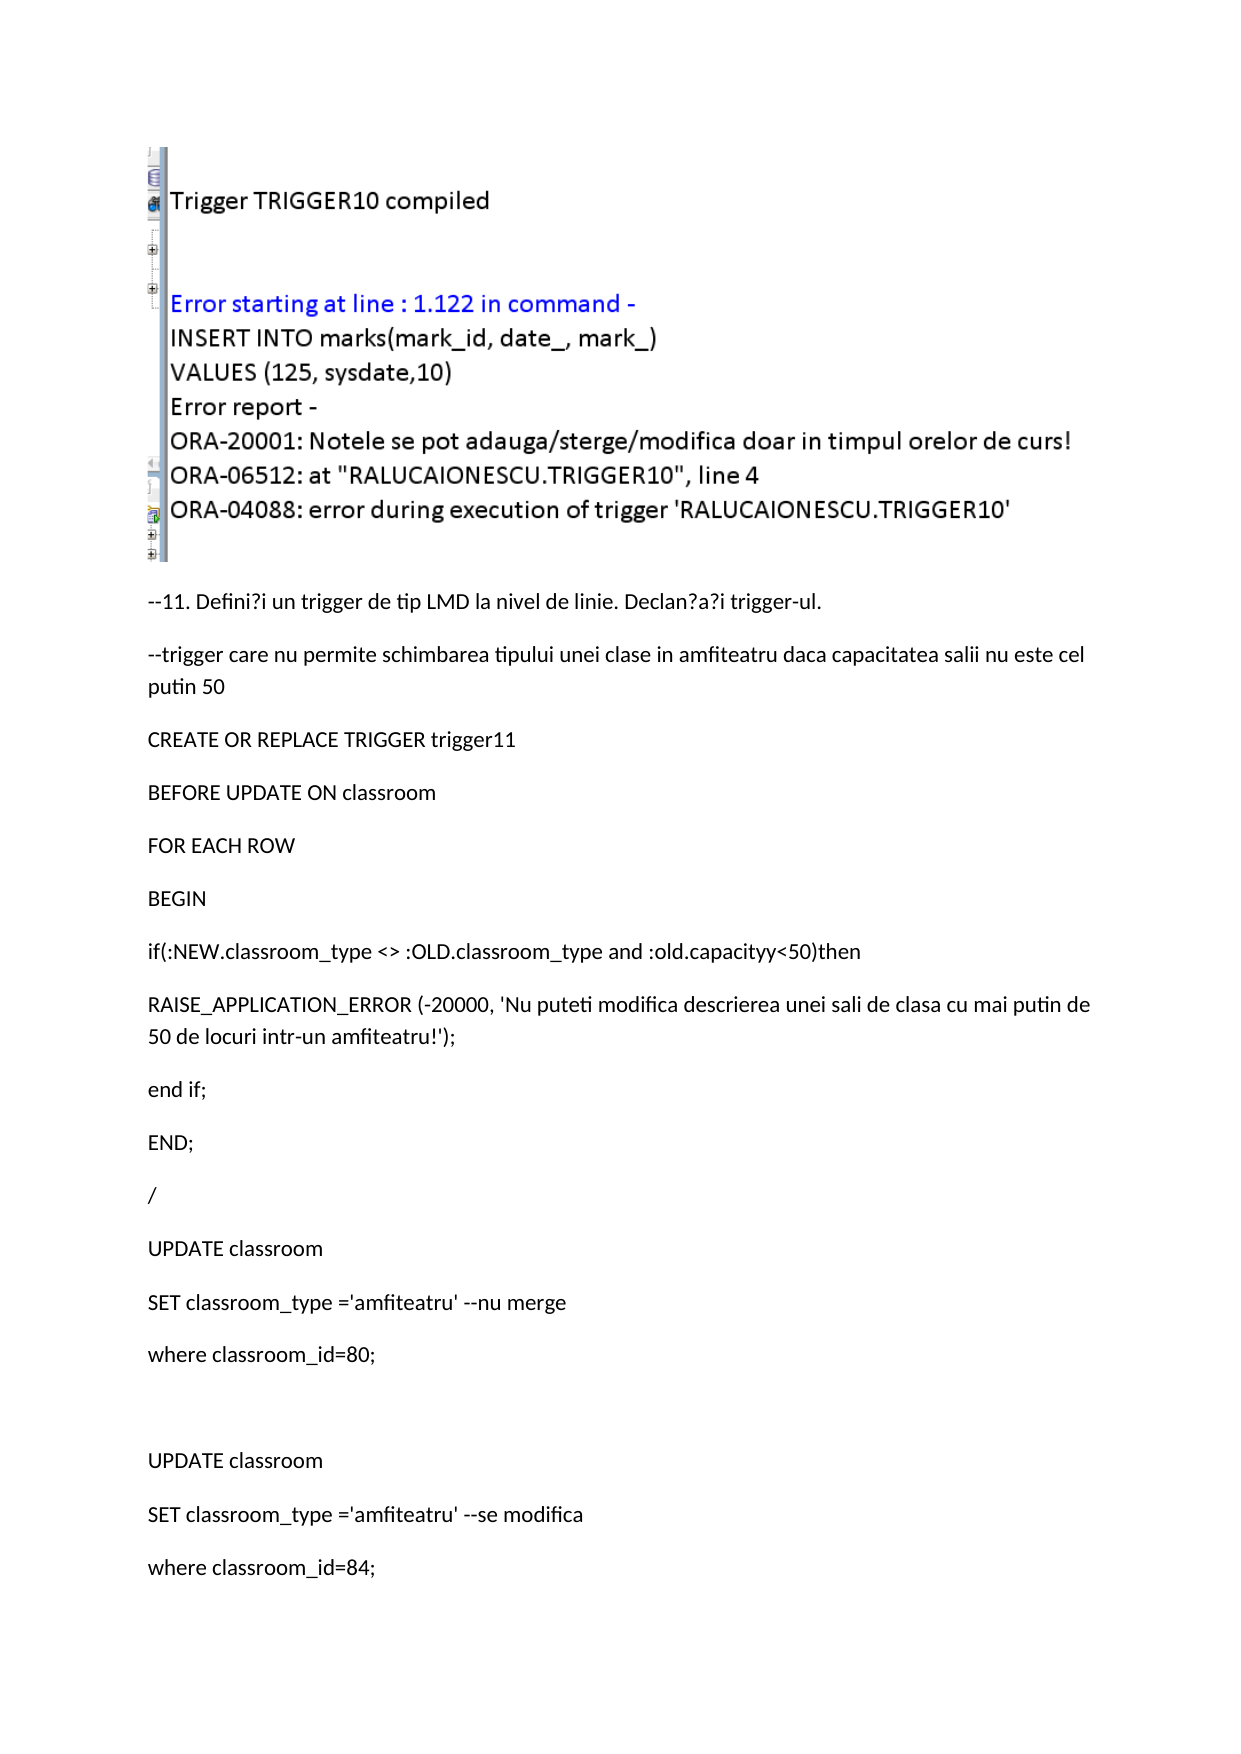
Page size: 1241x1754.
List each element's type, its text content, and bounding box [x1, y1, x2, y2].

text BEFORE UPDATE ON classroom [148, 778, 1093, 806]
text SET classroom_type ='amfiteatru' --nu merge [148, 1288, 1093, 1316]
text UPDATE classroom [148, 1234, 1093, 1263]
text --11. Defini?i un trigger de tip LMD la nivel de linie. Declan?a?i trigger-ul. [148, 587, 1093, 615]
text SET classroom_type ='amfiteatru' --se modifica [148, 1500, 1093, 1528]
text --trigger care nu permite schimbarea tipului unei clase in amfiteatru daca capacitatea salii nu este cel putin 50 [148, 640, 1093, 700]
picture [147, 147, 1111, 562]
text RAISE_APPLICATION_ERROR (-20000, 'Nu puteti modifica descrierea unei sali de clasa cu mai putin de 50 de locuri intr-un amfiteatru!'); [148, 990, 1093, 1051]
text END; [148, 1128, 1093, 1157]
text UPDATE classroom [148, 1447, 1093, 1475]
text if(:NEW.classroom_type <> :OLD.classroom_type and :old.capacityy<50)then [148, 937, 1093, 965]
text BEGIN [148, 884, 1093, 912]
text where classroom_id=80; [148, 1341, 1093, 1369]
text CREATE OR REPLACE TRIGGER trigger11 [148, 725, 1093, 753]
text / [148, 1182, 1093, 1209]
text FOR EACH ROW [148, 831, 1093, 859]
text end if; [148, 1076, 1093, 1103]
text where classroom_id=84; [148, 1553, 1093, 1581]
